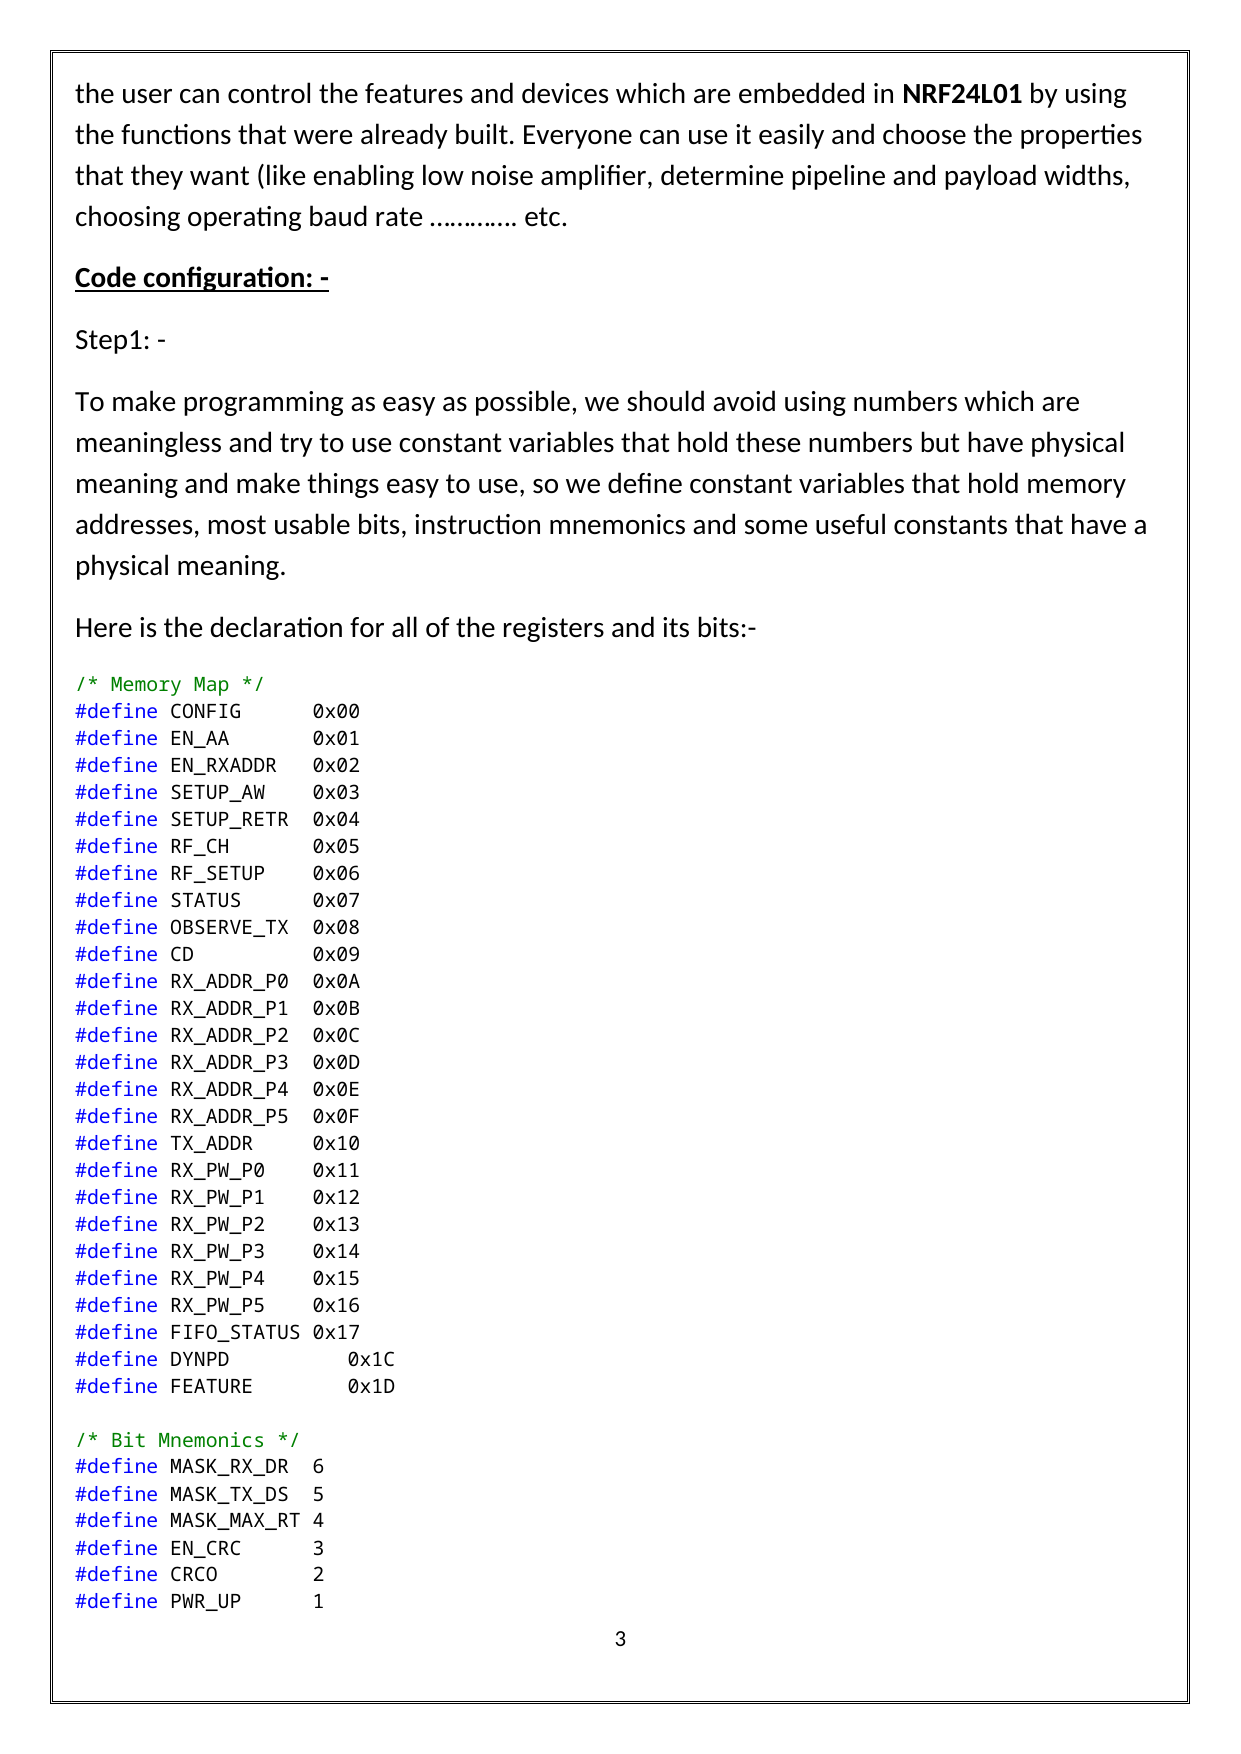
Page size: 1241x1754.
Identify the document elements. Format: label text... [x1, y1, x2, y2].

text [75, 75, 1165, 233]
text #define RX_ADDR_P1 0x0B [75, 994, 1165, 1021]
text #define RX_ADDR_P5 0x0F [75, 1102, 1165, 1129]
text #define RX_PW_P0 0x11 [75, 1156, 1165, 1183]
text #define TX_ADDR 0x10 [75, 1129, 1165, 1156]
text #define RX_PW_P5 0x16 [75, 1291, 1165, 1318]
text To make programming as easy as possible, we should avoid using numbers which are meaningless and try to use constant variables that hold these numbers but have physical meaning and make things easy to use, so we define constant variables that hold memory addresses, most usable bits, instruction mnemonics and some useful constants that have a physical meaning. [75, 383, 1165, 582]
text #define CONFIG 0x00 [75, 697, 1165, 724]
text /* Memory Map */ [75, 670, 1165, 697]
text #define RF_SETUP 0x06 [75, 859, 1165, 886]
text #define RX_ADDR_P2 0x0C [75, 1021, 1165, 1048]
text #define EN_AA 0x01 [75, 724, 1165, 751]
text #define RX_ADDR_P3 0x0D [75, 1048, 1165, 1075]
text Step1: - [75, 321, 1165, 357]
text #define RX_ADDR_P4 0x0E [75, 1075, 1165, 1102]
text #define CD 0x09 [75, 940, 1165, 967]
text #define MASK_MAX_RT 4 [75, 1507, 1165, 1534]
text #define PWR_UP 1 [75, 1588, 1165, 1615]
text /* Bit Mnemonics */ [75, 1426, 1165, 1453]
text #define STATUS 0x07 [75, 886, 1165, 913]
text #define CRCO 2 [75, 1561, 1165, 1588]
text #define RX_PW_P2 0x13 [75, 1210, 1165, 1237]
text #define SETUP_RETR 0x04 [75, 805, 1165, 832]
text #define RX_ADDR_P0 0x0A [75, 967, 1165, 994]
text #define SETUP_AW 0x03 [75, 778, 1165, 805]
text #define MASK_RX_DR 6 [75, 1453, 1165, 1480]
text Here is the declaration for all of the registers and its bits:- [75, 609, 1165, 644]
text Code configuration: - [75, 259, 1165, 295]
text #define MASK_TX_DS 5 [75, 1480, 1165, 1507]
text #define OBSERVE_TX 0x08 [75, 913, 1165, 940]
text #define DYNPD 0x1C [75, 1345, 1165, 1372]
text #define RX_PW_P1 0x12 [75, 1183, 1165, 1210]
text #define EN_CRC 3 [75, 1534, 1165, 1561]
text #define FIFO_STATUS 0x17 [75, 1318, 1165, 1345]
text #define EN_RXADDR 0x02 [75, 751, 1165, 778]
text #define RX_PW_P4 0x15 [75, 1264, 1165, 1291]
text #define RX_PW_P3 0x14 [75, 1237, 1165, 1264]
text #define RF_CH 0x05 [75, 832, 1165, 859]
text #define FEATURE 0x1D [75, 1372, 1165, 1399]
